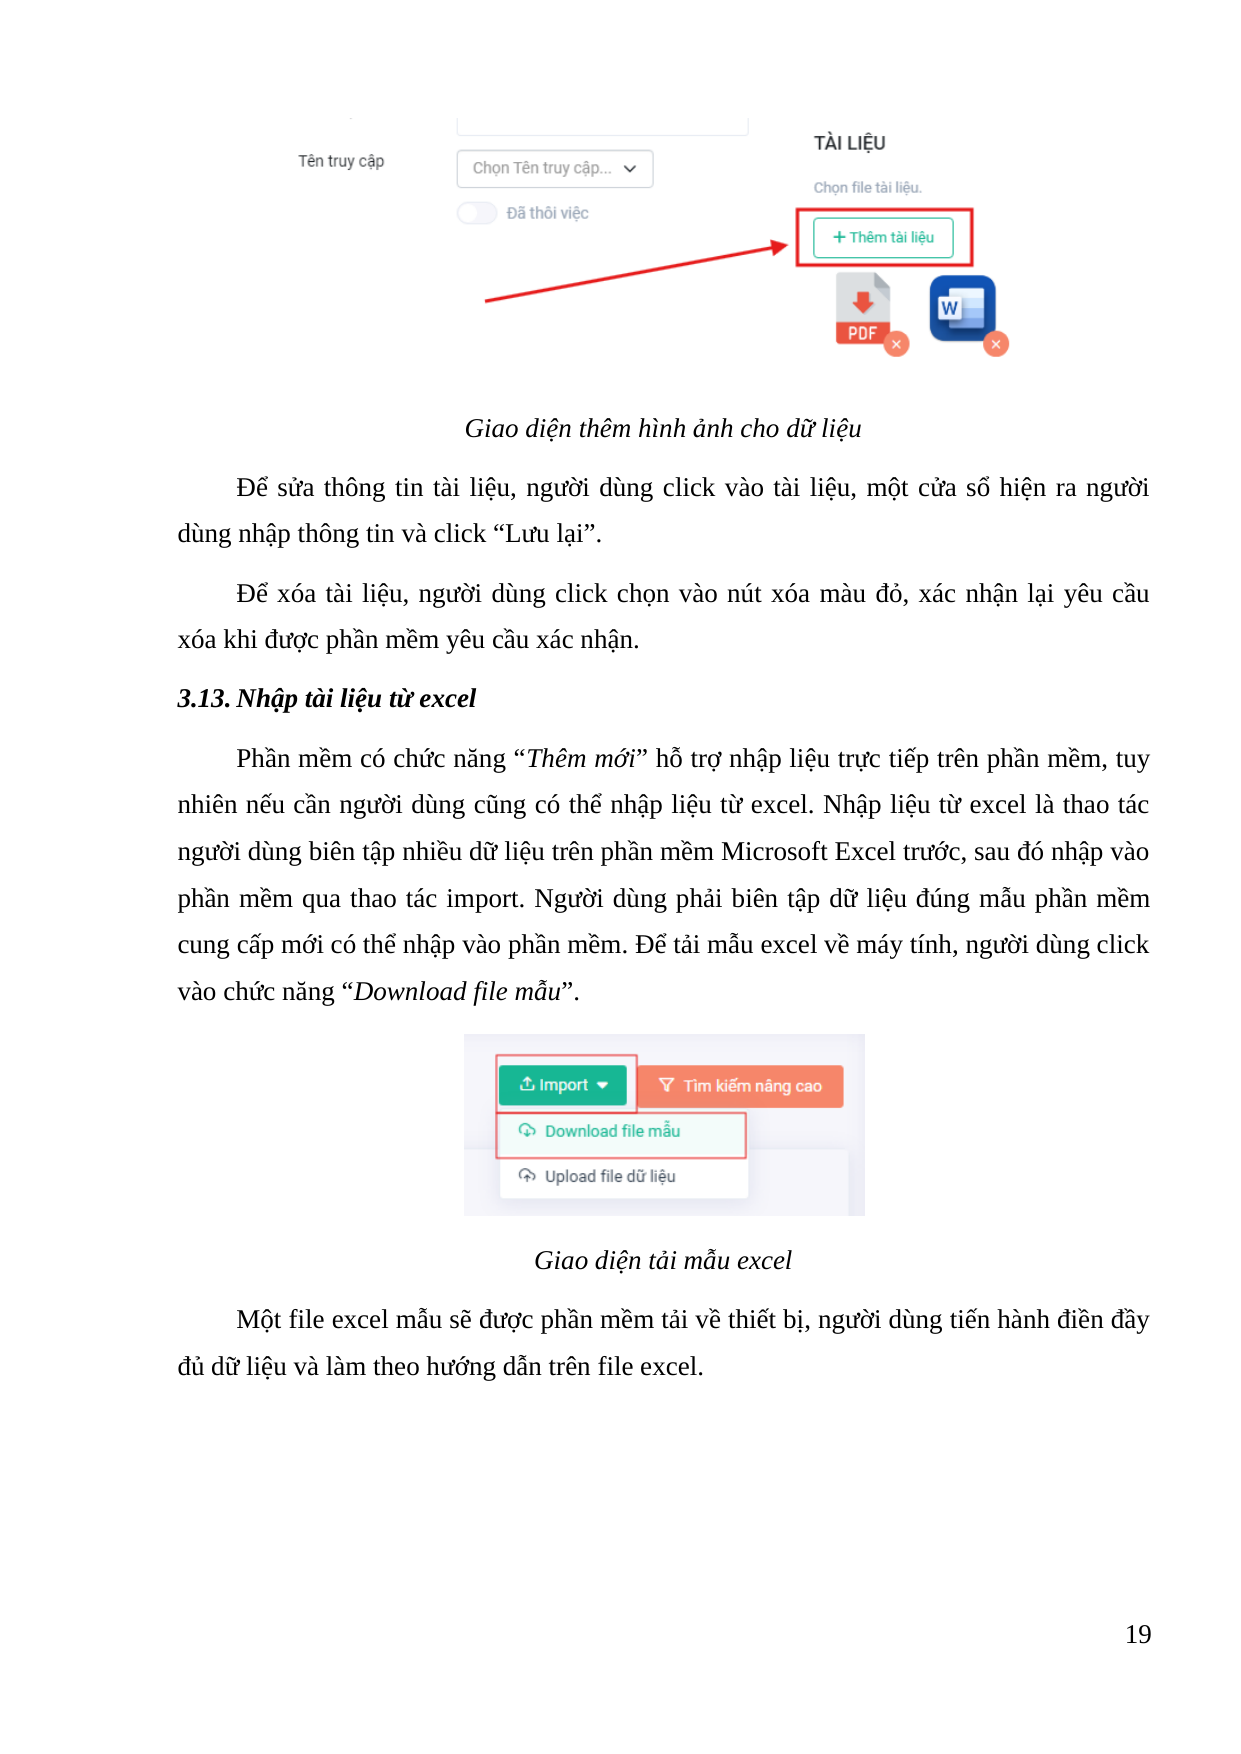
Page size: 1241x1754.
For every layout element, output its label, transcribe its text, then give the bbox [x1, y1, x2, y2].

text Một file excel mẫu sẽ được phần mềm tải về thiết bị, người dùng tiến hành điền đầy đủ dữ liệu và làm theo hướng dẫn trên file excel. [177, 1303, 1152, 1381]
text Giao diện thêm hình ảnh cho dữ liệu [177, 412, 1152, 443]
list Nhập tài liệu từ excel [177, 682, 1152, 714]
picture [296, 118, 1033, 384]
text Giao diện tải mẫu excel [177, 1244, 1152, 1275]
picture [464, 1034, 865, 1216]
text Phần mềm có chức năng “Thêm mới” hỗ trợ nhập liệu trực tiếp trên phần mềm, tuy nhiên nếu cần người dùng cũng có thể nhập liệu từ excel. Nhập liệu từ excel là thao tác người dùng biên tập nhiều dữ liệu trên phần mềm Microsoft Excel trước, sau đó nhập vào phần mềm qua thao tác import. Người dùng phải biên tập dữ liệu đúng mẫu phần mềm cung cấp mới có thể nhập vào phần mềm. Để tải mẫu excel về máy tính, người dùng click vào chức năng “Download file mẫu”. [177, 742, 1152, 1006]
text Để sửa thông tin tài liệu, người dùng click vào tài liệu, một cửa sổ hiện ra người dùng nhập thông tin và click “Lưu lại”. [177, 471, 1152, 549]
text Để xóa tài liệu, người dùng click chọn vào nút xóa màu đỏ, xác nhận lại yêu cầu xóa khi được phần mềm yêu cầu xác nhận. [177, 577, 1152, 654]
